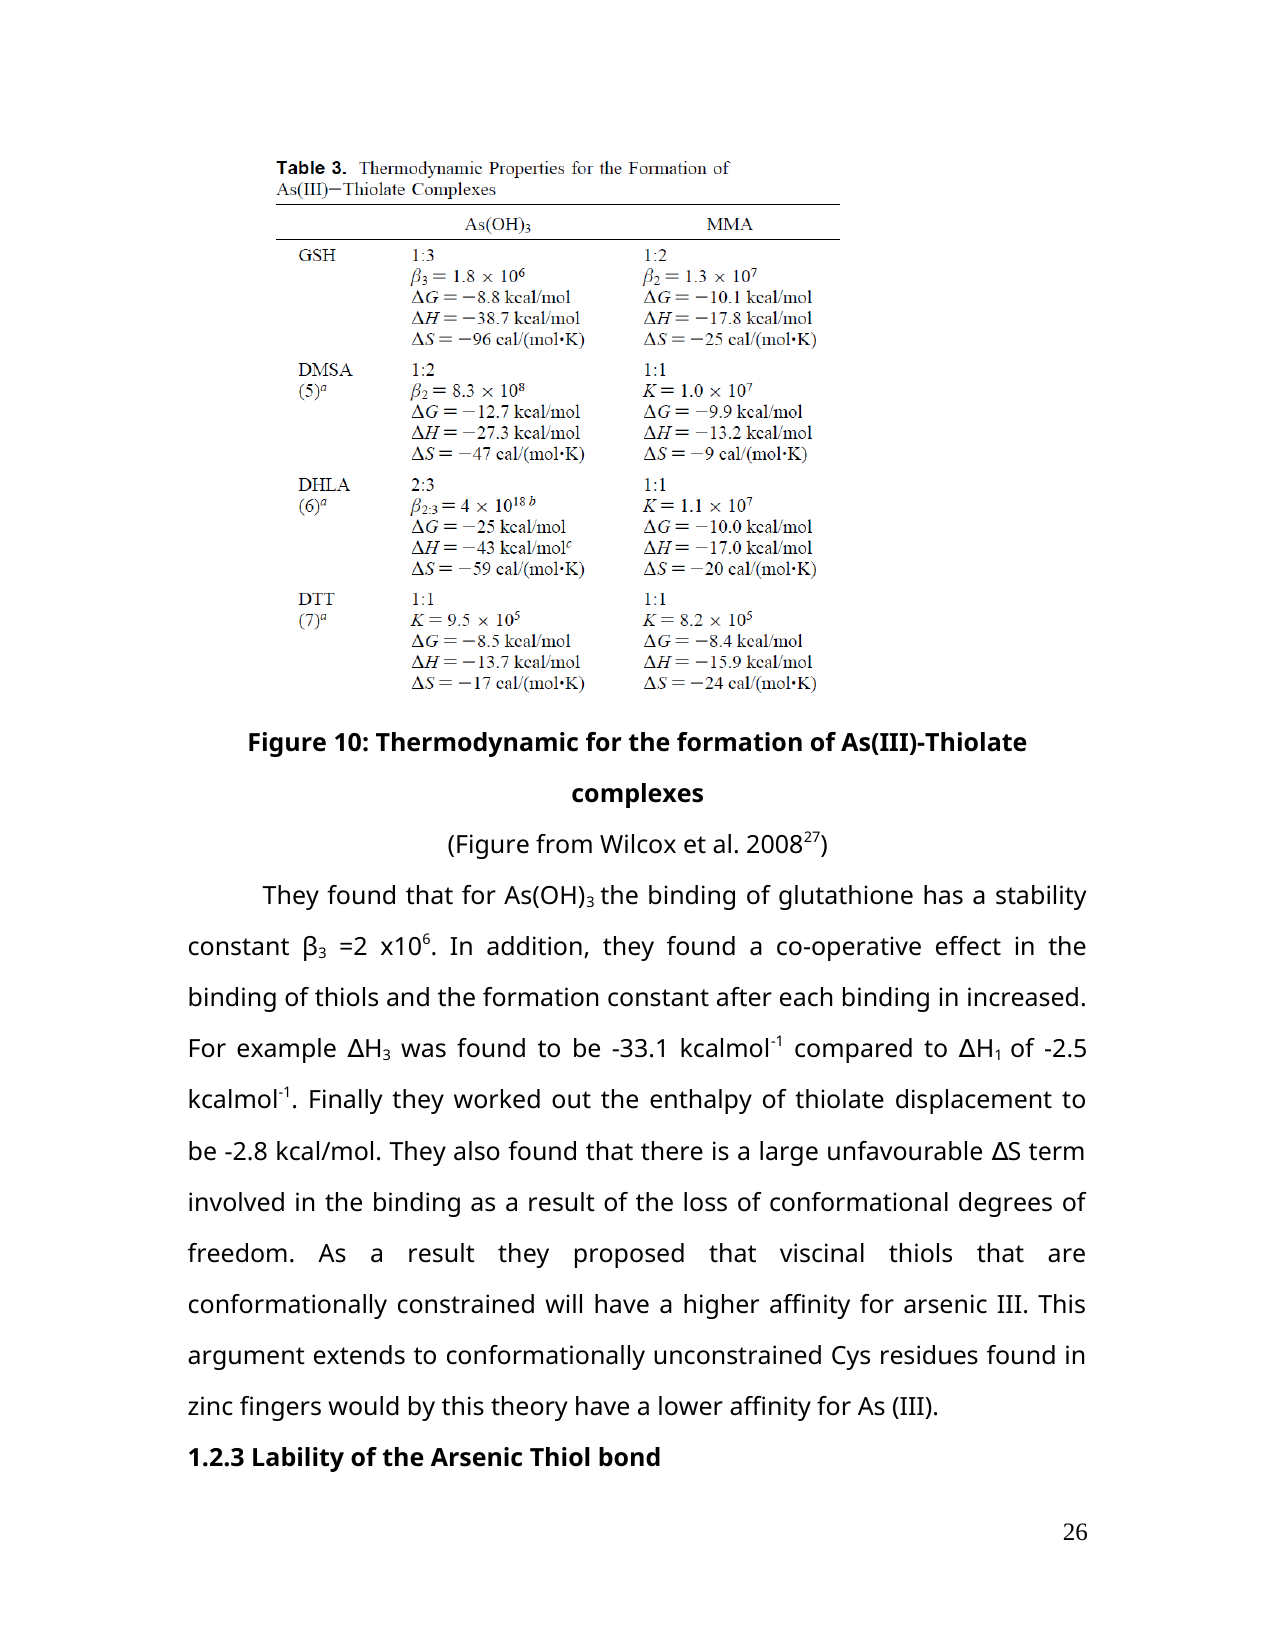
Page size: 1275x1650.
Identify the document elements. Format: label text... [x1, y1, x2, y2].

text Figure 10: Thermodynamic for the formation of As(III)-Thiolate complexes (Figure from Wilcox et al. 200827) [187, 725, 1087, 861]
subtitle 1.2.3 Lability of the Arsenic Thiol bond [187, 1439, 1087, 1473]
text They found that for As(OH)3 the binding of glutathione has a stability constant β3 =2 x106. In addition, they found a co-operative effect in the binding of thiols and the formation constant after each binding in increased. For example ∆H3 was found to be -33.1 kcalmol-1 compared to ∆H1 of -2.5 kcalmol-1. Finally they worked out the enthalpy of thiolate displacement to be -2.8 kcal/mol. They also found that there is a large unfavourable ∆S term involved in the binding as a result of the loss of conformational degrees of freedom. As a result they proposed that viscinal thiols that are conformationally constrained will have a higher affinity for arsenic III. This argument extends to conformationally unconstrained Cys residues found in zinc fingers would by this theory have a lower affinity for As (III). [187, 878, 1087, 1422]
